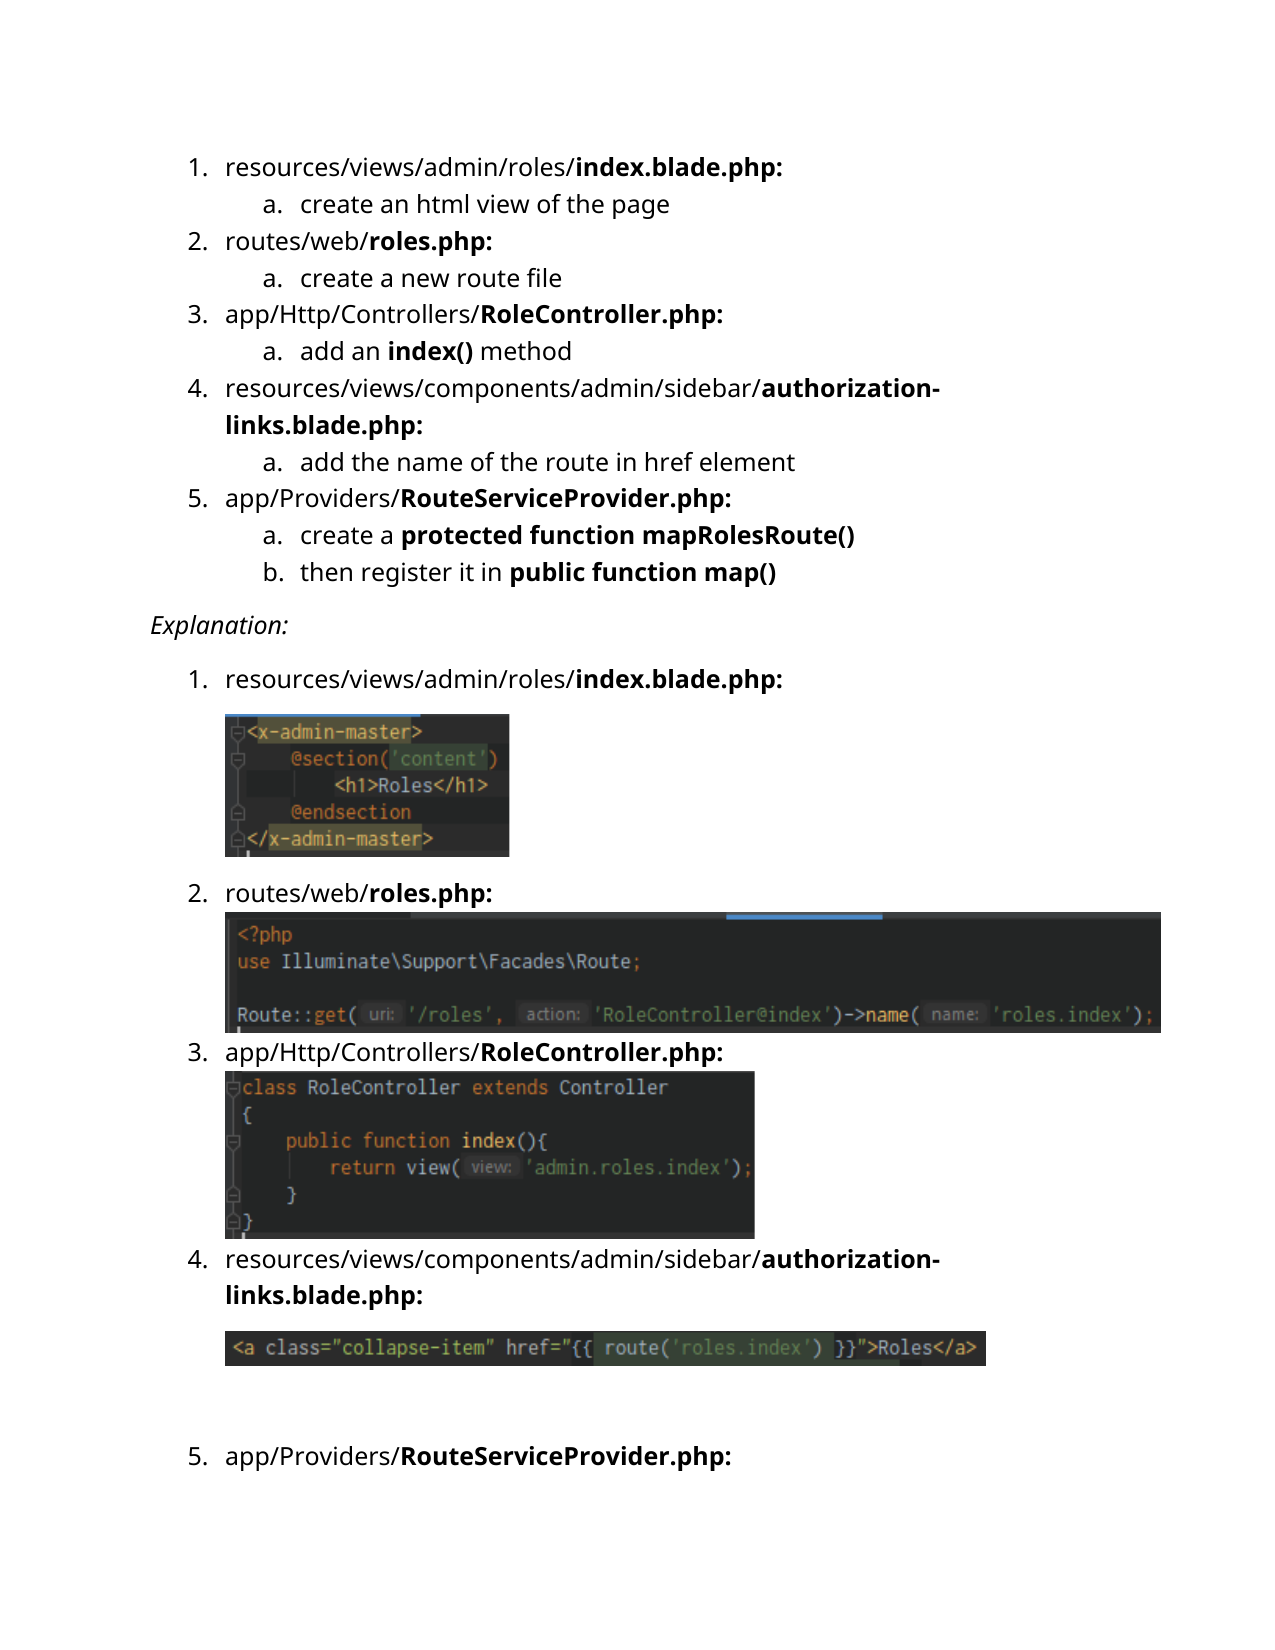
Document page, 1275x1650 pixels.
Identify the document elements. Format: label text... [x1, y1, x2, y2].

list resources/views/admin/roles/index.blade.php: [187, 150, 1125, 184]
list resources/views/components/admin/sidebar/authorization-links.blade.php: [187, 1241, 1125, 1312]
list create a protected function mapRolesRoute() [262, 518, 1125, 552]
picture [225, 912, 1161, 1033]
list app/Http/Controllers/RoleController.php: [187, 297, 1125, 331]
picture [225, 714, 510, 857]
list resources/views/admin/roles/index.blade.php: [187, 661, 1125, 695]
picture [225, 1071, 755, 1239]
list resources/views/components/admin/sidebar/authorization-links.blade.php: [187, 371, 1125, 441]
list routes/web/roles.php: [187, 876, 1125, 910]
list add the name of the route in href element [262, 444, 1125, 478]
text Explanation: [150, 608, 1125, 642]
list app/Providers/RouteServiceProvider.php: [187, 1438, 1125, 1472]
list add an index() method [262, 334, 1125, 368]
list create a new route file [262, 260, 1125, 294]
list app/Providers/RouteServiceProvider.php: [187, 481, 1125, 515]
list then register it in public function map() [262, 554, 1125, 588]
picture [225, 1331, 986, 1366]
list app/Http/Controllers/RoleController.php: [187, 1035, 1125, 1069]
list routes/web/roles.php: [187, 223, 1125, 258]
list create an html view of the page [262, 187, 1125, 221]
